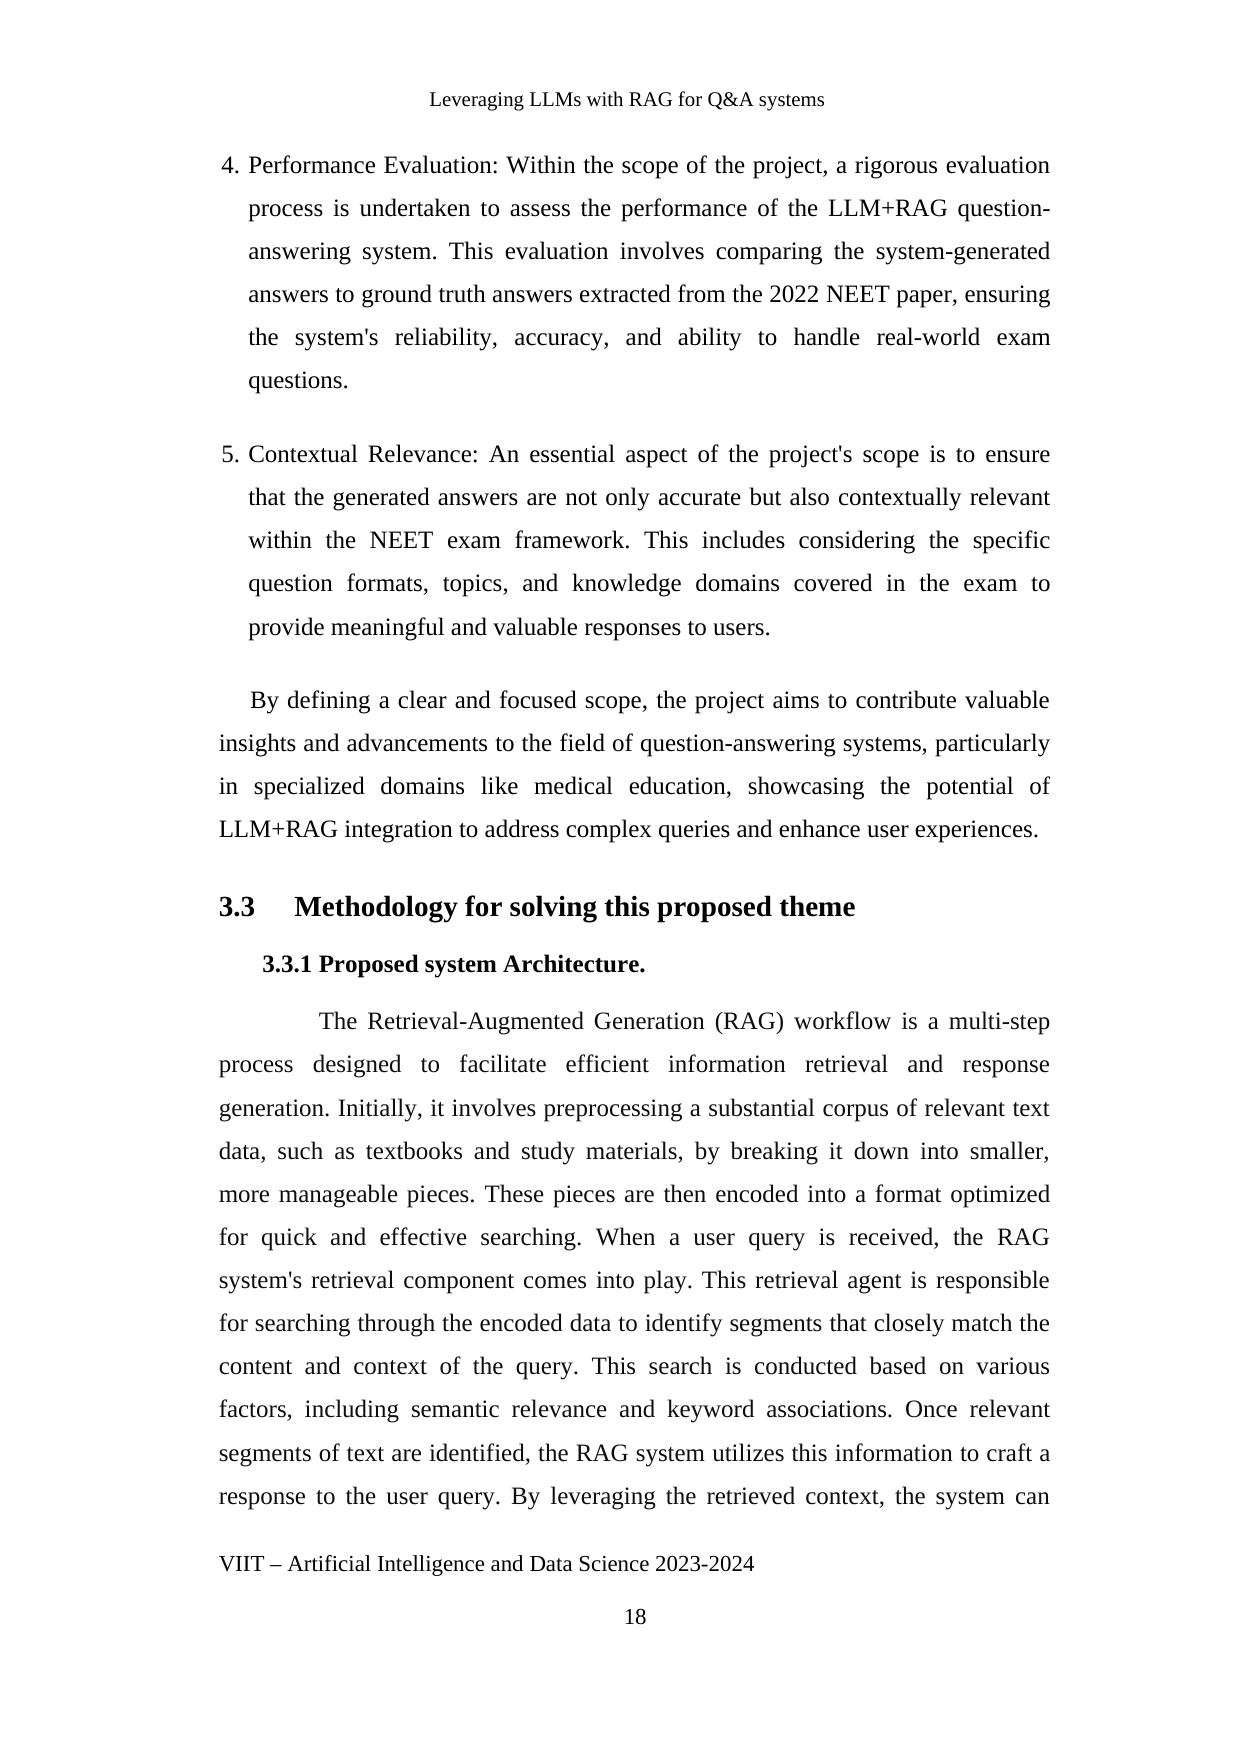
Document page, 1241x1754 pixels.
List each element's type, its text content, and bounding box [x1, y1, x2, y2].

list Contextual Relevance: An essential aspect of the project's scope is to ensure that the generated answers are not only accurate but also contextually relevant within the NEET exam framework. This includes considering the specific question formats, topics, and knowledge domains covered in the exam to provide meaningful and valuable responses to users. [221, 439, 1051, 640]
subtitle Methodology for solving this proposed theme [218, 889, 1051, 923]
text By defining a clear and focused scope, the project aims to contribute valuable insights and advancements to the field of question-answering systems, particularly in specialized domains like medical education, showcasing the potential of LLM+RAG integration to address complex queries and enhance user experiences. [218, 685, 1051, 843]
list Performance Evaluation: Within the scope of the project, a rigorous evaluation process is undertaken to assess the performance of the LLM+RAG question-answering system. This evaluation involves comparing the system-generated answers to ground truth answers extracted from the 2022 NEET paper, ensuring the system's reliability, accuracy, and ability to handle real-world exam questions. [221, 150, 1051, 394]
list Proposed system Architecture. [262, 949, 1051, 978]
text The Retrieval-Augmented Generation (RAG) workflow is a multi-step process designed to facilitate efficient information retrieval and response generation. Initially, it involves preprocessing a substantial corpus of relevant text data, such as textbooks and study materials, by breaking it down into smaller, more manageable pieces. These pieces are then encoded into a format optimized for quick and effective searching. When a user query is received, the RAG system's retrieval component comes into play. This retrieval agent is responsible for searching through the encoded data to identify segments that closely match the content and context of the query. This search is conducted based on various factors, including semantic relevance and keyword associations. Once relevant segments of text are identified, the RAG system utilizes this information to craft a response to the user query. By leveraging the retrieved context, the system can generate responses that are not only accurate but also contextually relevant and well-informed. Overall, the RAG workflow enables the system to dynamically retrieve and integrate relevant information from the corpus, empowering it to provide comprehensive and accurate responses to user queries. In the subsequent sections, we will delve further into the specific architectural framework and implementation details of the RAG system within our NEET QA application. Figure 1 gives the architecture of the system. [218, 1006, 1051, 1509]
